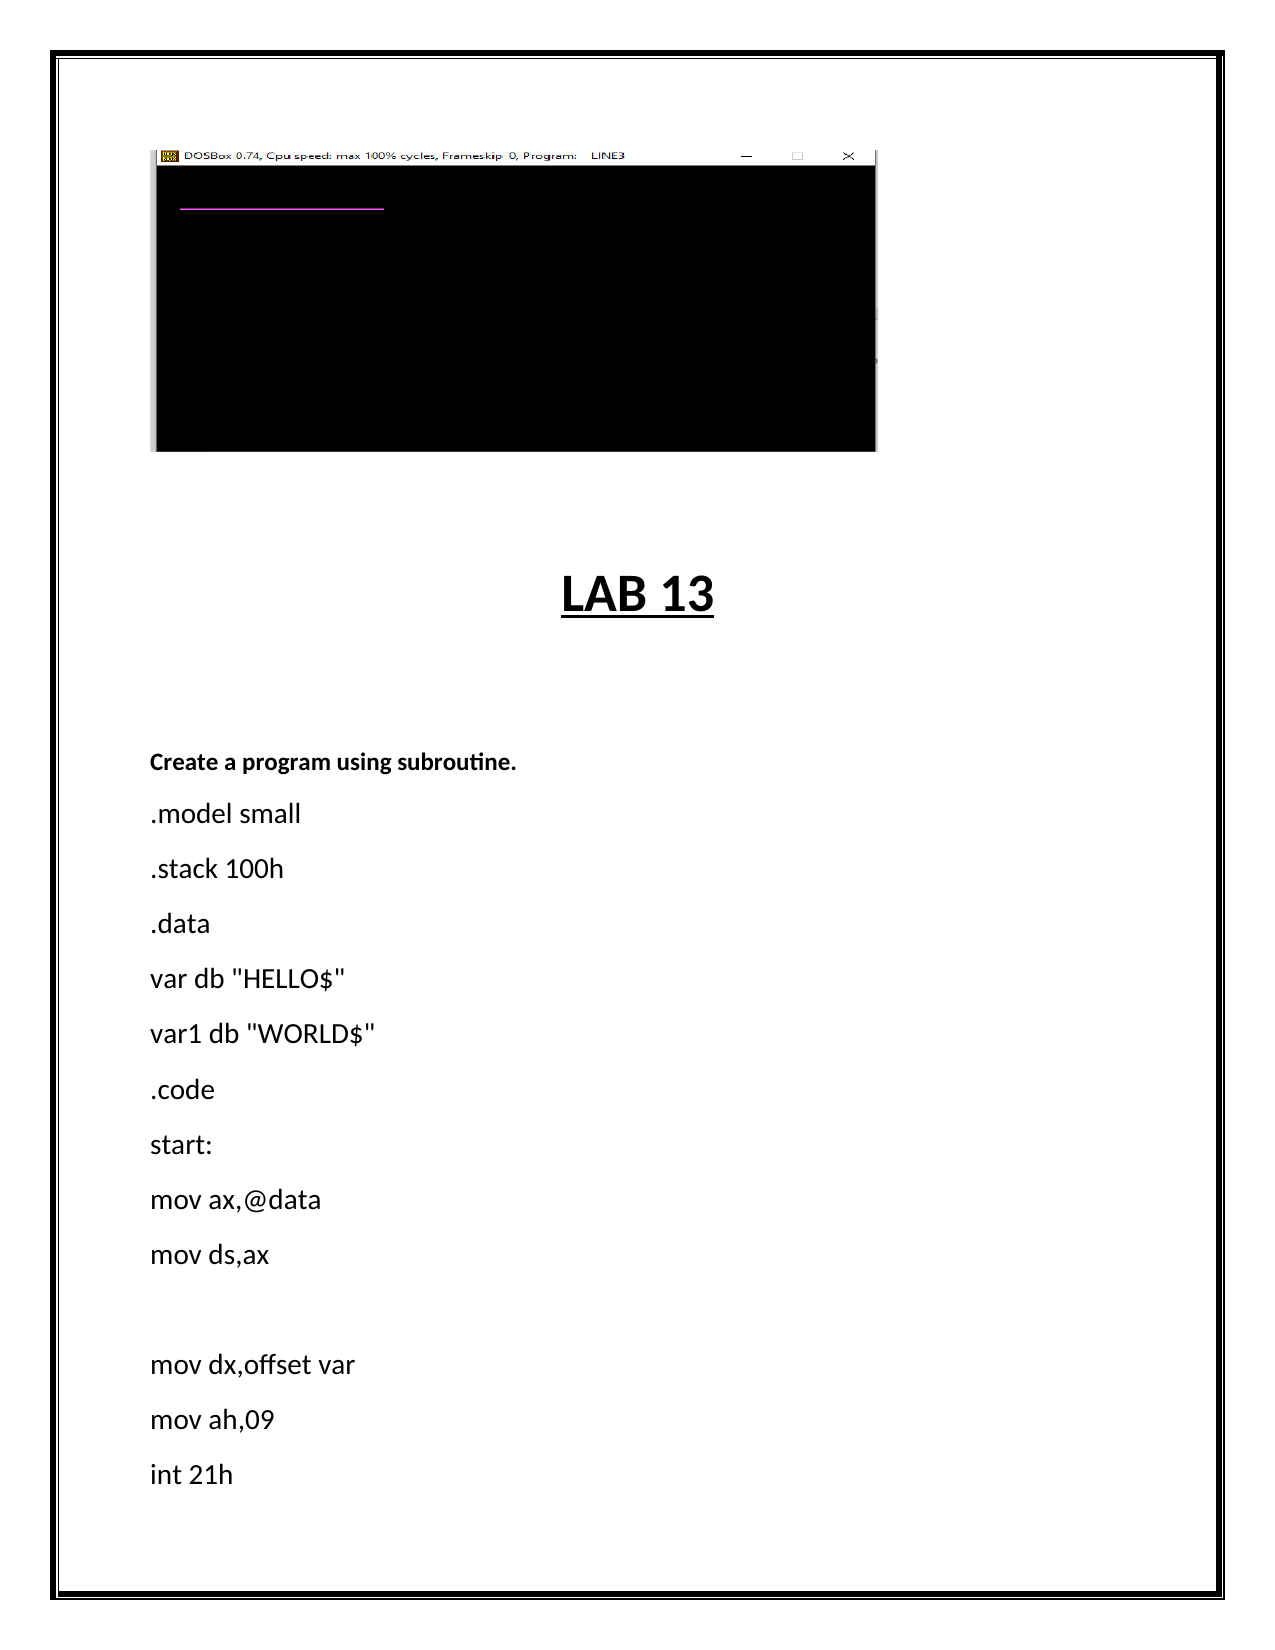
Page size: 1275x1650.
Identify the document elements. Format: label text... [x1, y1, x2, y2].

text mov dx,offset var [150, 1346, 1125, 1382]
text int 21h [150, 1456, 1125, 1492]
picture [150, 150, 879, 452]
text .stack 100h [150, 850, 1125, 886]
text mov ax,@data [150, 1181, 1125, 1217]
text start: [150, 1126, 1125, 1161]
text .code [150, 1071, 1125, 1106]
text .data [150, 905, 1125, 941]
text mov ah,09 [150, 1401, 1125, 1437]
text mov ds,ax [150, 1236, 1125, 1272]
text Create a program using subroutine. [150, 746, 1125, 776]
text var db "HELLO$" [150, 961, 1125, 996]
text .model small [150, 795, 1125, 831]
text LAB 13 [150, 558, 1125, 624]
text var1 db "WORLD$" [150, 1016, 1125, 1051]
